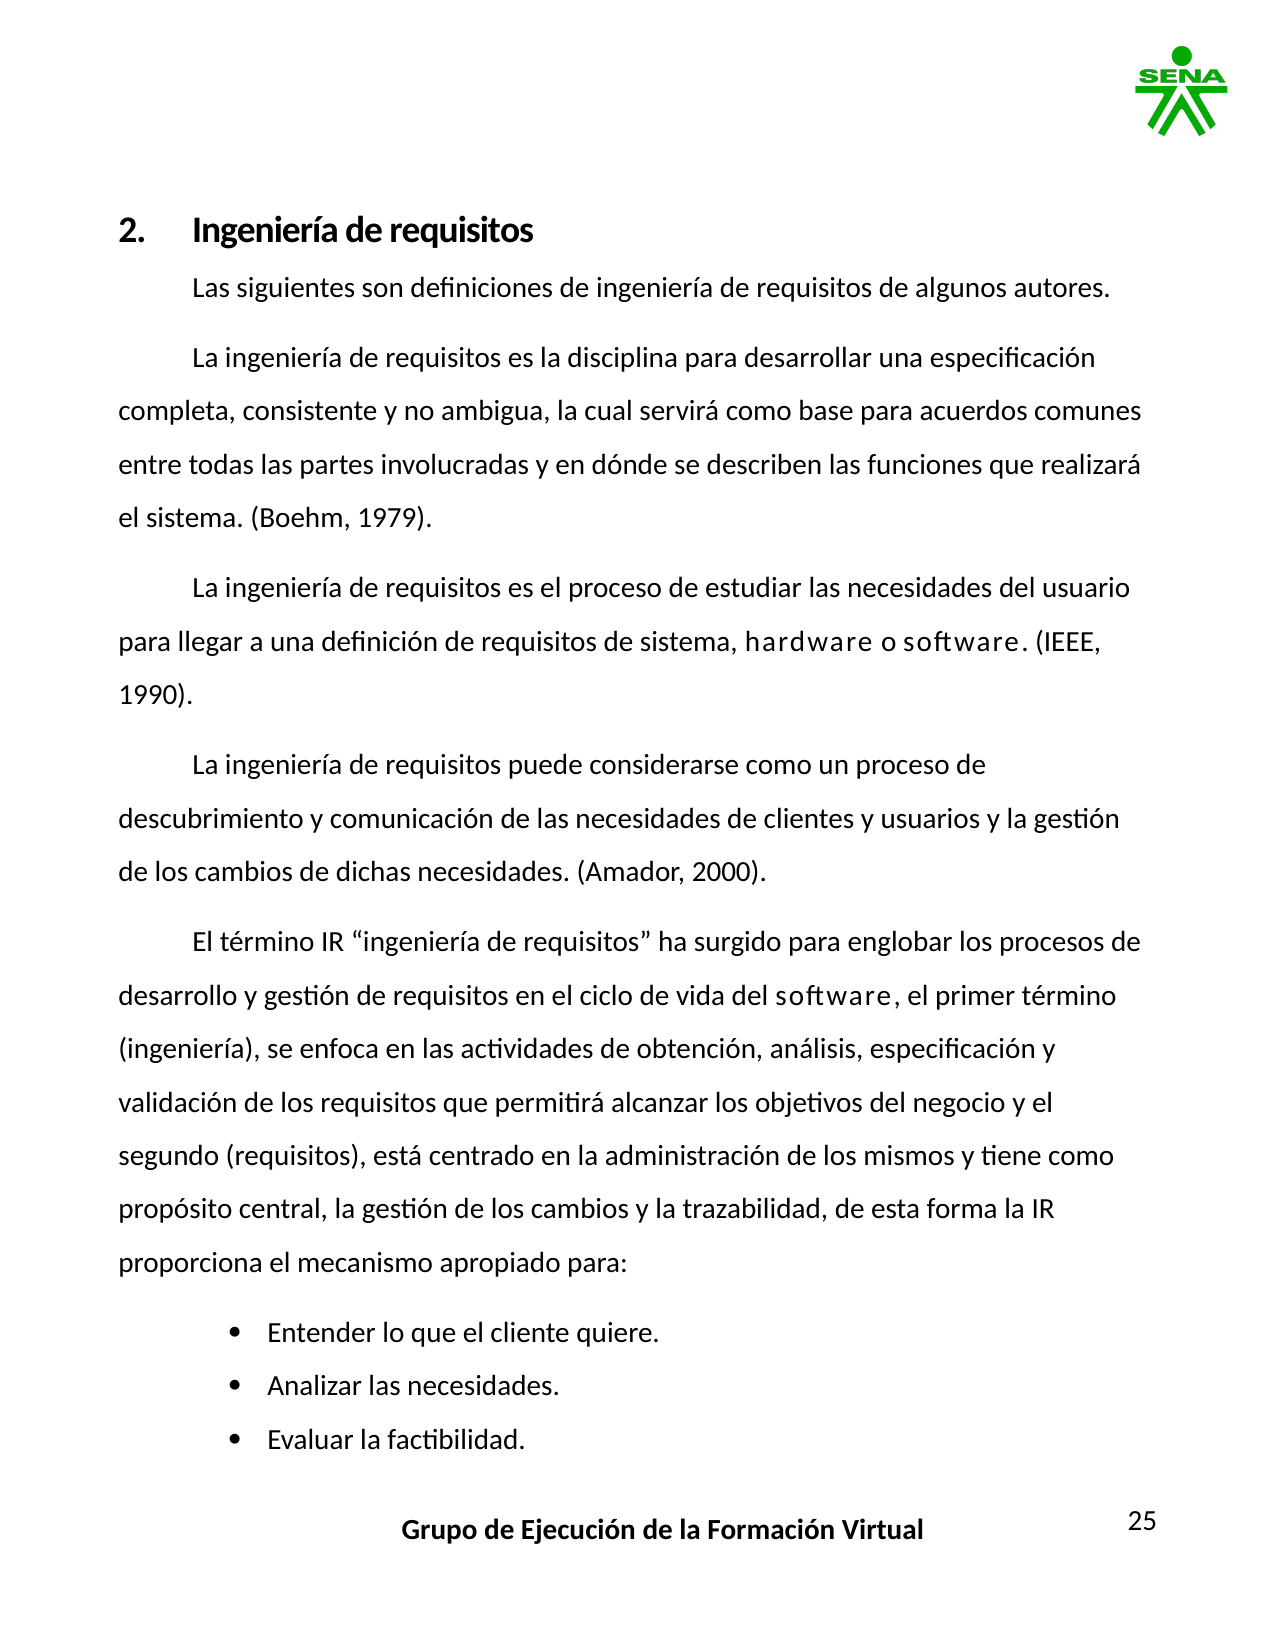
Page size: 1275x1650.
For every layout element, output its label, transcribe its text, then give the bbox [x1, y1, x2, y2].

text La ingeniería de requisitos es la disciplina para desarrollar una especificación completa, consistente y no ambigua, la cual servirá como base para acuerdos comunes entre todas las partes involucradas y en dónde se describen las funciones que realizará el sistema. (Boehm, 1979). [118, 339, 1157, 535]
text El término IR “ingeniería de requisitos” ha surgido para englobar los procesos de desarrollo y gestión de requisitos en el ciclo de vida del software, el primer término (ingeniería), se enfoca en las actividades de obtención, análisis, especificación y validación de los requisitos que permitirá alcanzar los objetivos del negocio y el segundo (requisitos), está centrado en la administración de los mismos y tiene como propósito central, la gestión de los cambios y la trazabilidad, de esta forma la IR proporciona el mecanismo apropiado para: [118, 923, 1157, 1279]
subtitle Ingeniería de requisitos [118, 206, 1157, 252]
text Las siguientes son definiciones de ingeniería de requisitos de algunos autores. [118, 269, 1157, 304]
picture [1135, 46, 1228, 136]
list Analizar las necesidades. [229, 1367, 1157, 1403]
list Entender lo que el cliente quiere. [229, 1314, 1157, 1350]
text La ingeniería de requisitos puede considerarse como un proceso de descubrimiento y comunicación de las necesidades de clientes y usuarios y la gestión de los cambios de dichas necesidades. (Amador, 2000). [118, 746, 1157, 889]
list Evaluar la factibilidad. [229, 1421, 1157, 1457]
text La ingeniería de requisitos es el proceso de estudiar las necesidades del usuario para llegar a una definición de requisitos de sistema, hardware o software. (IEEE, 1990). [118, 569, 1157, 712]
